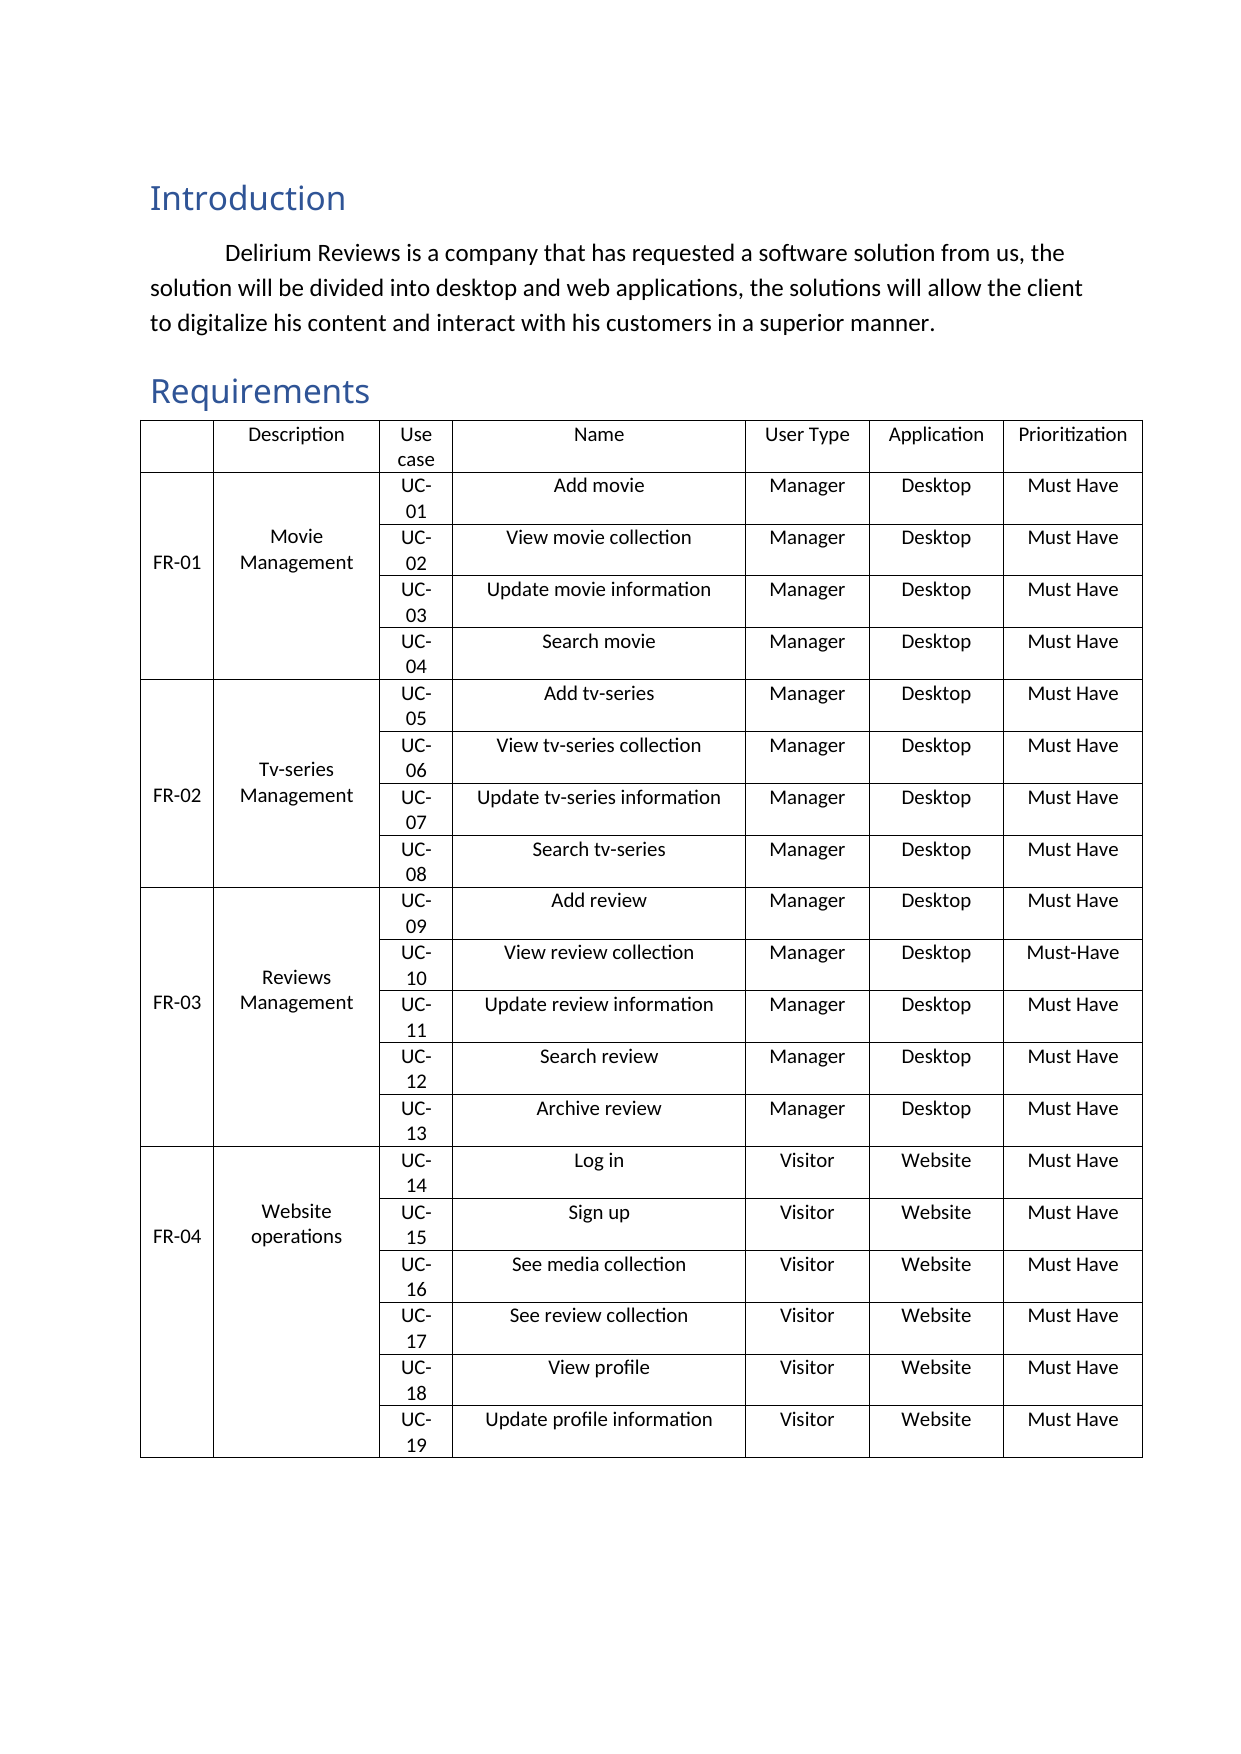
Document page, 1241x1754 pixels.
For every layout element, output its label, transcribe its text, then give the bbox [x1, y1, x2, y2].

table_cell Desktop [870, 732, 1003, 783]
table_cell Must-Have [1004, 940, 1142, 990]
table_cell Must Have [1004, 473, 1142, 523]
table_cell Desktop [870, 1043, 1003, 1094]
table_cell Manager [746, 525, 869, 575]
table_cell View review collection [453, 940, 745, 990]
table_cell UC-04 [380, 628, 452, 679]
table_cell Visitor [746, 1406, 869, 1457]
table_cell Manager [746, 680, 869, 731]
table_cell UC-19 [380, 1406, 452, 1457]
table_cell Desktop [870, 473, 1003, 523]
table_cell UC-11 [380, 991, 452, 1042]
table_cell Must Have [1004, 1406, 1142, 1457]
table_cell Visitor [746, 1147, 869, 1198]
table_cell View tv-series collection [453, 732, 745, 783]
table_cell Must Have [1004, 784, 1142, 835]
table_header Use case [380, 421, 452, 472]
table_cell Must Have [1004, 1355, 1142, 1405]
table_cell Desktop [870, 991, 1003, 1042]
table_cell UC-16 [380, 1251, 452, 1302]
table_cell Desktop [870, 784, 1003, 835]
table_cell UC-09 [380, 888, 452, 938]
subtitle Requirements [150, 368, 1090, 413]
table_cell UC-15 [380, 1199, 452, 1250]
table_header User Type [746, 421, 869, 472]
text Delirium Reviews is a company that has requested a software solution from us, the solution will be divided into desktop and web applications, the solutions will allow the client to digitalize his content and interact with his customers in a superior manner. [150, 238, 1090, 338]
table_cell UC-03 [380, 576, 452, 627]
table_cell Update movie information [453, 576, 745, 627]
table_cell Add movie [453, 473, 745, 523]
table_cell See media collection [453, 1251, 745, 1302]
table_cell Visitor [746, 1199, 869, 1250]
table_cell Manager [746, 940, 869, 990]
table_cell Website [870, 1199, 1003, 1250]
table_cell See review collection [453, 1303, 745, 1353]
table_cell Manager [746, 473, 869, 523]
table_header Application [870, 421, 1003, 472]
table_cell UC-07 [380, 784, 452, 835]
table_cell Must Have [1004, 525, 1142, 575]
table_cell Manager [746, 784, 869, 835]
table_cell Must Have [1004, 991, 1142, 1042]
table_cell Search tv-series [453, 836, 745, 887]
table_cell FR-02 [141, 680, 213, 887]
table_cell Movie Management [214, 473, 379, 679]
table_cell Desktop [870, 888, 1003, 938]
table_cell UC-06 [380, 732, 452, 783]
table_cell Update profile information [453, 1406, 745, 1457]
table_cell Visitor [746, 1355, 869, 1405]
table_cell View profile [453, 1355, 745, 1405]
table_cell Must Have [1004, 680, 1142, 731]
table_cell Update review information [453, 991, 745, 1042]
table_cell UC-01 [380, 473, 452, 523]
table_cell Website [870, 1303, 1003, 1353]
table_cell Visitor [746, 1251, 869, 1302]
table_header [141, 421, 213, 472]
table_cell Search movie [453, 628, 745, 679]
table_cell Archive review [453, 1095, 745, 1146]
table_cell Must Have [1004, 732, 1142, 783]
table_cell Manager [746, 991, 869, 1042]
table_cell Visitor [746, 1303, 869, 1353]
table_cell Manager [746, 1095, 869, 1146]
table_cell UC-17 [380, 1303, 452, 1353]
table_header Prioritization [1004, 421, 1142, 472]
table_cell FR-01 [141, 473, 213, 679]
table_cell UC-05 [380, 680, 452, 731]
table_cell Manager [746, 628, 869, 679]
table_cell UC-13 [380, 1095, 452, 1146]
table_cell View movie collection [453, 525, 745, 575]
table_cell Add tv-series [453, 680, 745, 731]
table_cell UC-18 [380, 1355, 452, 1405]
table_cell UC-14 [380, 1147, 452, 1198]
table_cell Tv-series Management [214, 680, 379, 887]
table_cell FR-03 [141, 888, 213, 1146]
table_cell Website [870, 1406, 1003, 1457]
table_cell Reviews Management [214, 888, 379, 1146]
table_cell Must Have [1004, 576, 1142, 627]
table_header Name [453, 421, 745, 472]
table_cell Must Have [1004, 1043, 1142, 1094]
table_cell Must Have [1004, 888, 1142, 938]
table_cell Must Have [1004, 1251, 1142, 1302]
table_cell Manager [746, 732, 869, 783]
table_cell Manager [746, 576, 869, 627]
table_cell Must Have [1004, 1147, 1142, 1198]
table_cell Must Have [1004, 628, 1142, 679]
table_cell UC-10 [380, 940, 452, 990]
table_cell Desktop [870, 525, 1003, 575]
table_cell UC-12 [380, 1043, 452, 1094]
table_cell Manager [746, 1043, 869, 1094]
table_cell Must Have [1004, 1199, 1142, 1250]
table_cell Desktop [870, 680, 1003, 731]
table_cell Website [870, 1147, 1003, 1198]
table_header Description [214, 421, 379, 472]
table_cell Manager [746, 888, 869, 938]
table_cell Desktop [870, 1095, 1003, 1146]
subtitle Introduction [150, 175, 1090, 220]
table_cell Desktop [870, 836, 1003, 887]
table_cell Search review [453, 1043, 745, 1094]
table_cell Desktop [870, 576, 1003, 627]
table_cell Manager [746, 836, 869, 887]
table_cell Update tv-series information [453, 784, 745, 835]
table_cell Log in [453, 1147, 745, 1198]
table_cell Must Have [1004, 1095, 1142, 1146]
table_cell Sign up [453, 1199, 745, 1250]
table_cell Desktop [870, 940, 1003, 990]
table_cell Must Have [1004, 836, 1142, 887]
table_cell FR-04 [141, 1147, 213, 1457]
table_cell Website [870, 1355, 1003, 1405]
table_cell UC-02 [380, 525, 452, 575]
table_cell Website [870, 1251, 1003, 1302]
table_cell Must Have [1004, 1303, 1142, 1353]
table_cell Website operations [214, 1147, 379, 1457]
table_cell UC-08 [380, 836, 452, 887]
table_cell Desktop [870, 628, 1003, 679]
table_cell Add review [453, 888, 745, 938]
